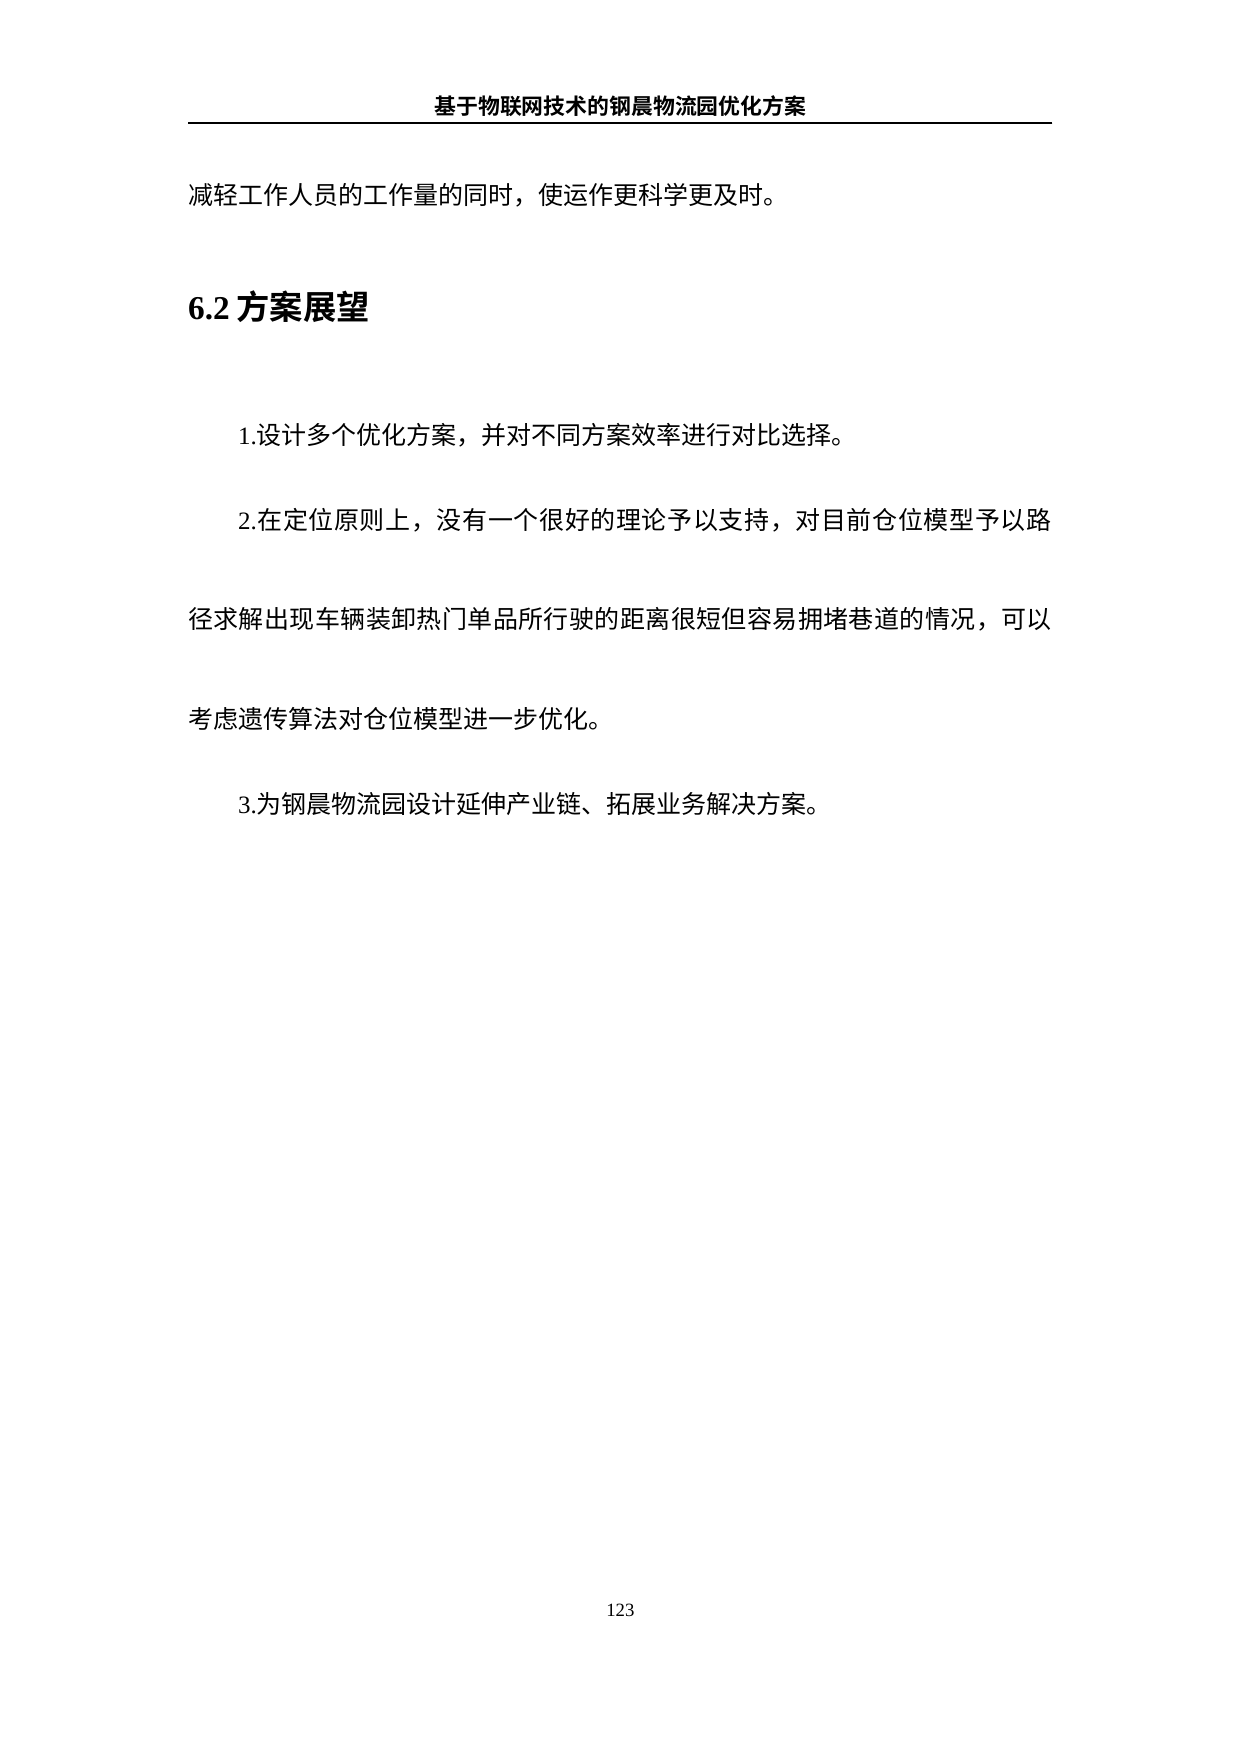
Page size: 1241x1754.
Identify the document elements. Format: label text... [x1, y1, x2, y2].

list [188, 160, 1052, 227]
subtitle 6.2方案展望 [188, 272, 1052, 338]
text 3.为钢晨物流园设计延伸产业链、拓展业务解决方案。 [188, 769, 1052, 836]
text 1.设计多个优化方案，并对不同方案效率进行对比选择。 [188, 401, 1052, 467]
text 2.在定位原则上，没有一个很好的理论予以支持，对目前仓位模型予以路径求解出现车辆装卸热门单品所行驶的距离很短但容易拥堵巷道的情况，可以考虑遗传算法对仓位模型进一步优化。 [188, 485, 1052, 751]
